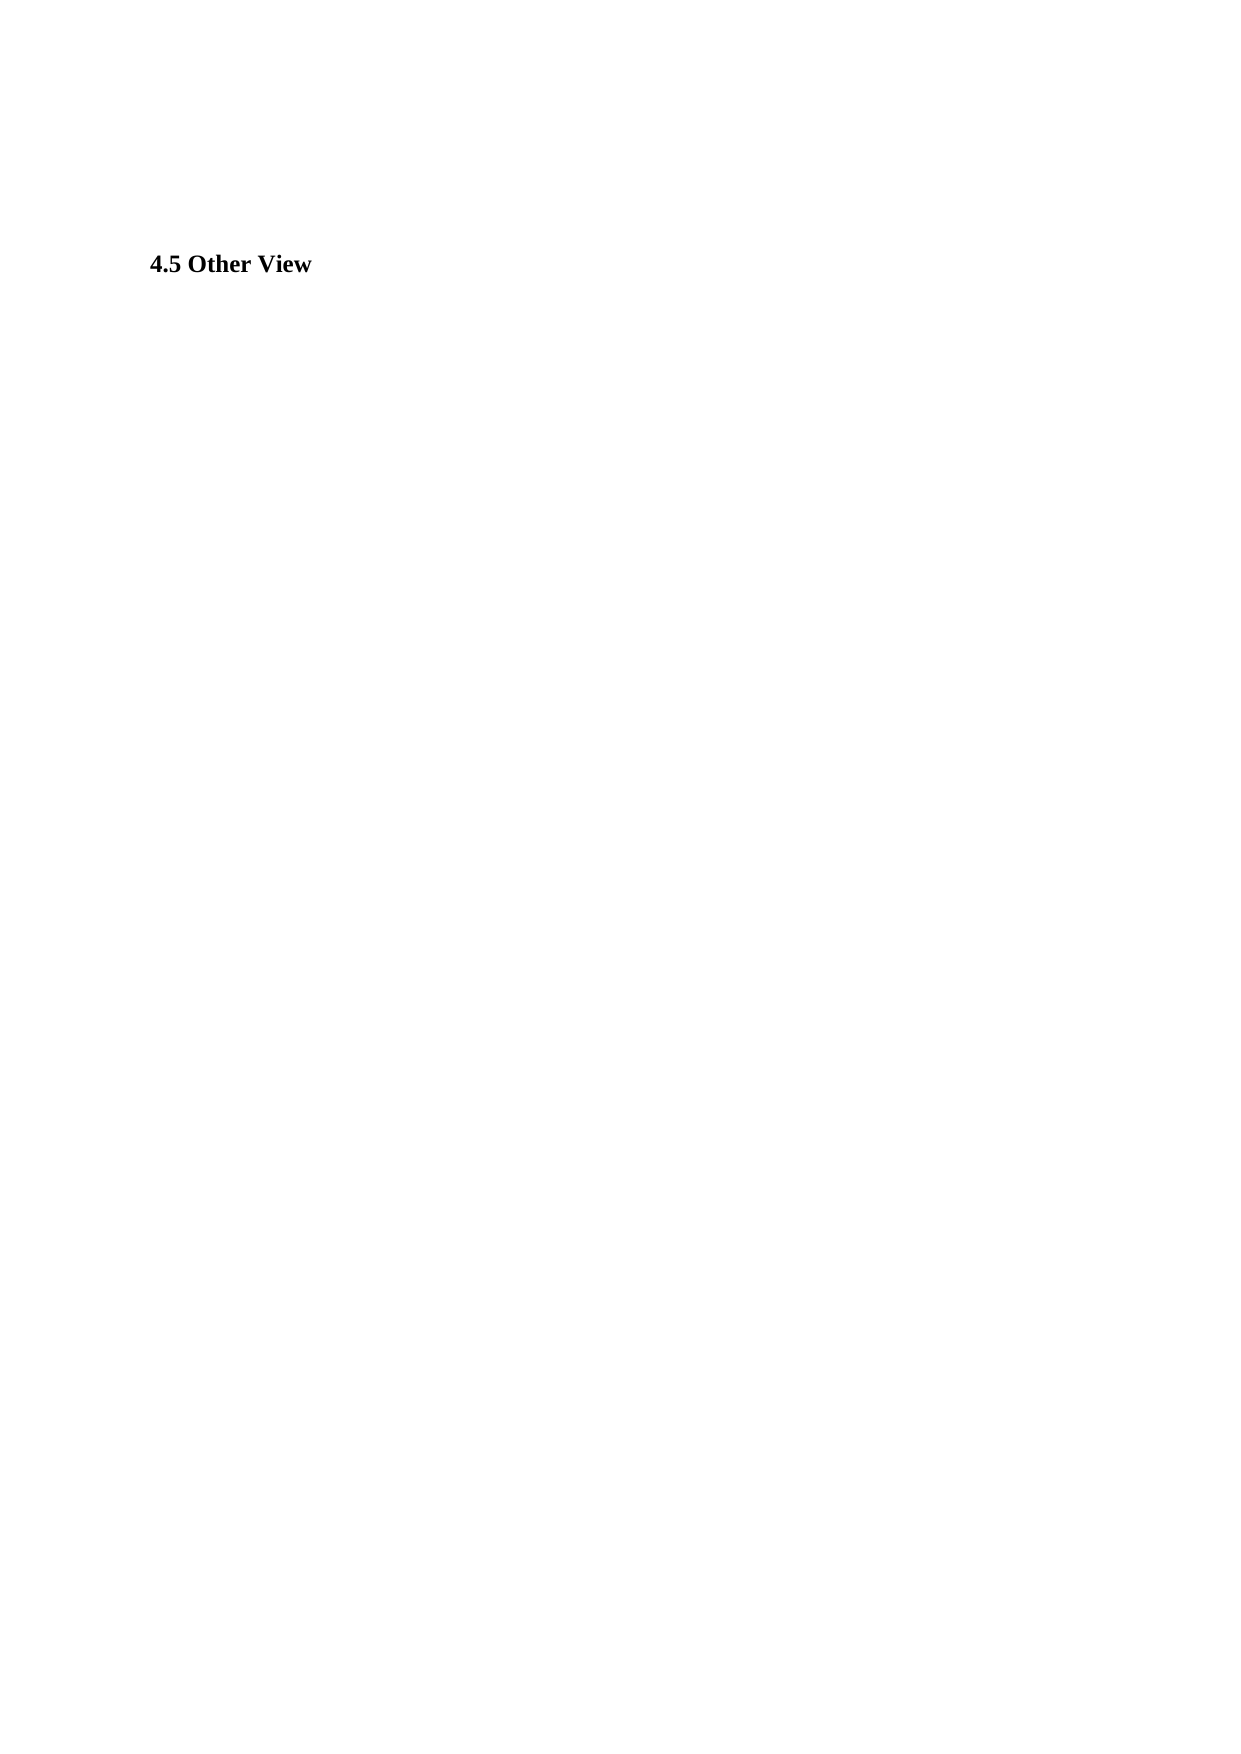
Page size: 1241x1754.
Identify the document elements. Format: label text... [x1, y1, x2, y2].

text 4.5 Other View [150, 249, 1090, 278]
